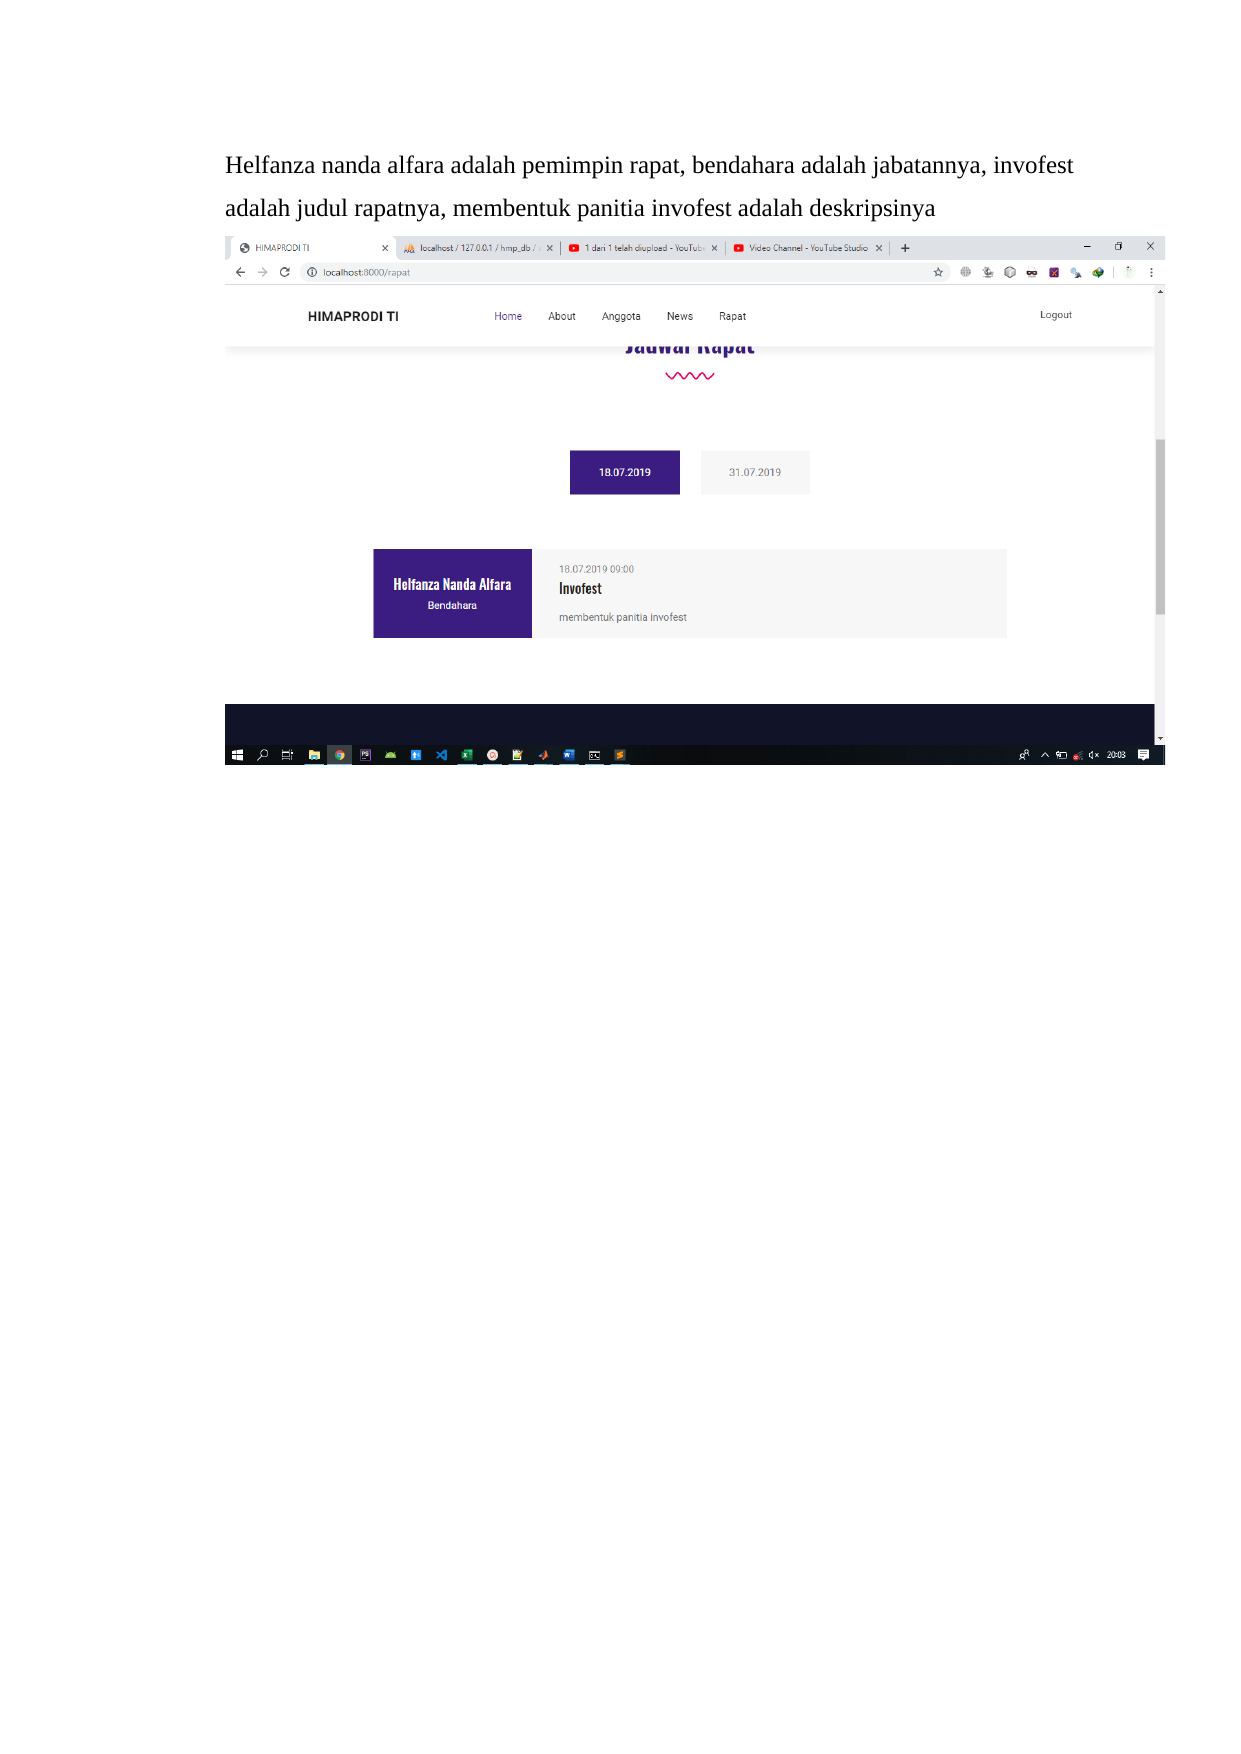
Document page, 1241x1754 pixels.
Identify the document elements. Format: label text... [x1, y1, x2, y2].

picture [225, 236, 1166, 765]
list Helfanza nanda alfara adalah pemimpin rapat, bendahara adalah jabatannya, invofest adalah judul rapatnya, membentuk panitia invofest adalah deskripsinya [225, 150, 1090, 222]
